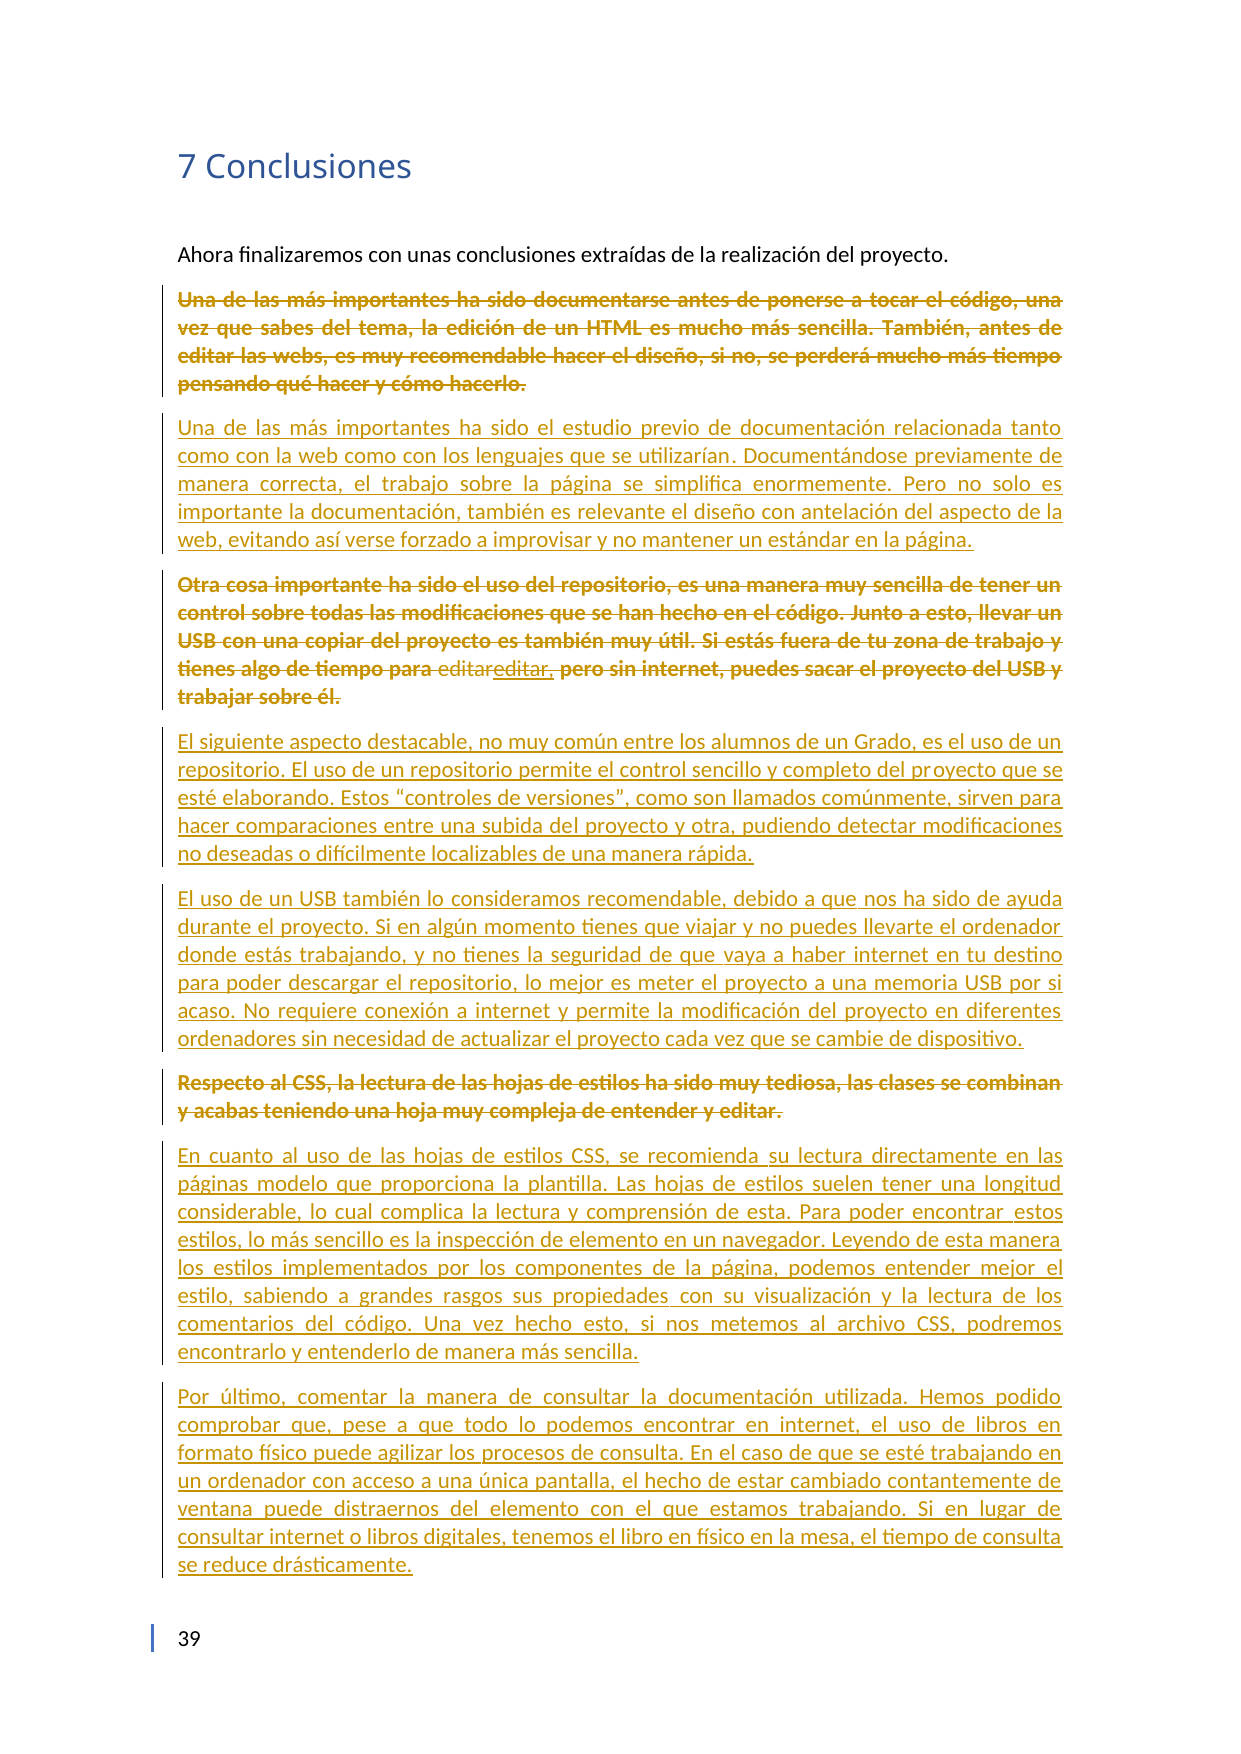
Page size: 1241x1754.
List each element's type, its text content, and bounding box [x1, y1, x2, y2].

text Respecto al CSS, la lectura de las hojas de estilos ha sido muy tediosa, las clases se combinan y acabas teniendo una hoja muy compleja de entender y editar. [177, 1068, 1063, 1084]
text Ahora finalizaremos con unas conclusiones extraídas de la realización del proyecto. [177, 240, 1063, 268]
text Otra cosa importante ha sido el uso del repositorio, es una manera muy sencilla de tener un control sobre todas las modificaciones que se han hecho en el código. Junto a esto, llevar un USB con una copiar del proyecto es también muy útil. Si estás fuera de tu zona de trabajo y tienes algo de tiempo para pero sin internet, puedes sacar el proyecto del USB y trabajar sobre él. [177, 643, 1063, 670]
text Otra cosa importante ha sido el uso del repositorio, es una manera muy sencilla de tener un control sobre todas las modificaciones que se han hecho en el código. Junto a esto, llevar un USB con una copiar del proyecto es también muy útil. Si estás fuera de tu zona de trabajo y tienes algo de tiempo para pero sin internet, puedes sacar el proyecto del USB y trabajar sobre él. [177, 671, 1063, 710]
subtitle 7 Conclusiones [177, 143, 1063, 188]
text Respecto al CSS, la lectura de las hojas de estilos ha sido muy tediosa, las clases se combinan y acabas teniendo una hoja muy compleja de entender y editar. [177, 1085, 1063, 1124]
text Una de las más importantes ha sido documentarse antes de ponerse a tocar el código, una vez que sabes del tema, la edición de un HTML es mucho más sencilla. También, antes de editar las webs, es muy recomendable hacer el diseño, si no, se perderá mucho más tiempo pensando qué hacer y cómo hacerlo. [177, 301, 1063, 328]
text Otra cosa importante ha sido el uso del repositorio, es una manera muy sencilla de tener un control sobre todas las modificaciones que se han hecho en el código. Junto a esto, llevar un USB con una copiar del proyecto es también muy útil. Si estás fuera de tu zona de trabajo y tienes algo de tiempo para pero sin internet, puedes sacar el proyecto del USB y trabajar sobre él. [177, 615, 1063, 642]
text Una de las más importantes ha sido documentarse antes de ponerse a tocar el código, una vez que sabes del tema, la edición de un HTML es mucho más sencilla. También, antes de editar las webs, es muy recomendable hacer el diseño, si no, se perderá mucho más tiempo pensando qué hacer y cómo hacerlo. [177, 329, 1063, 397]
text Otra cosa importante ha sido el uso del repositorio, es una manera muy sencilla de tener un control sobre todas las modificaciones que se han hecho en el código. Junto a esto, llevar un USB con una copiar del proyecto es también muy útil. Si estás fuera de tu zona de trabajo y tienes algo de tiempo para pero sin internet, puedes sacar el proyecto del USB y trabajar sobre él. [177, 570, 1063, 614]
